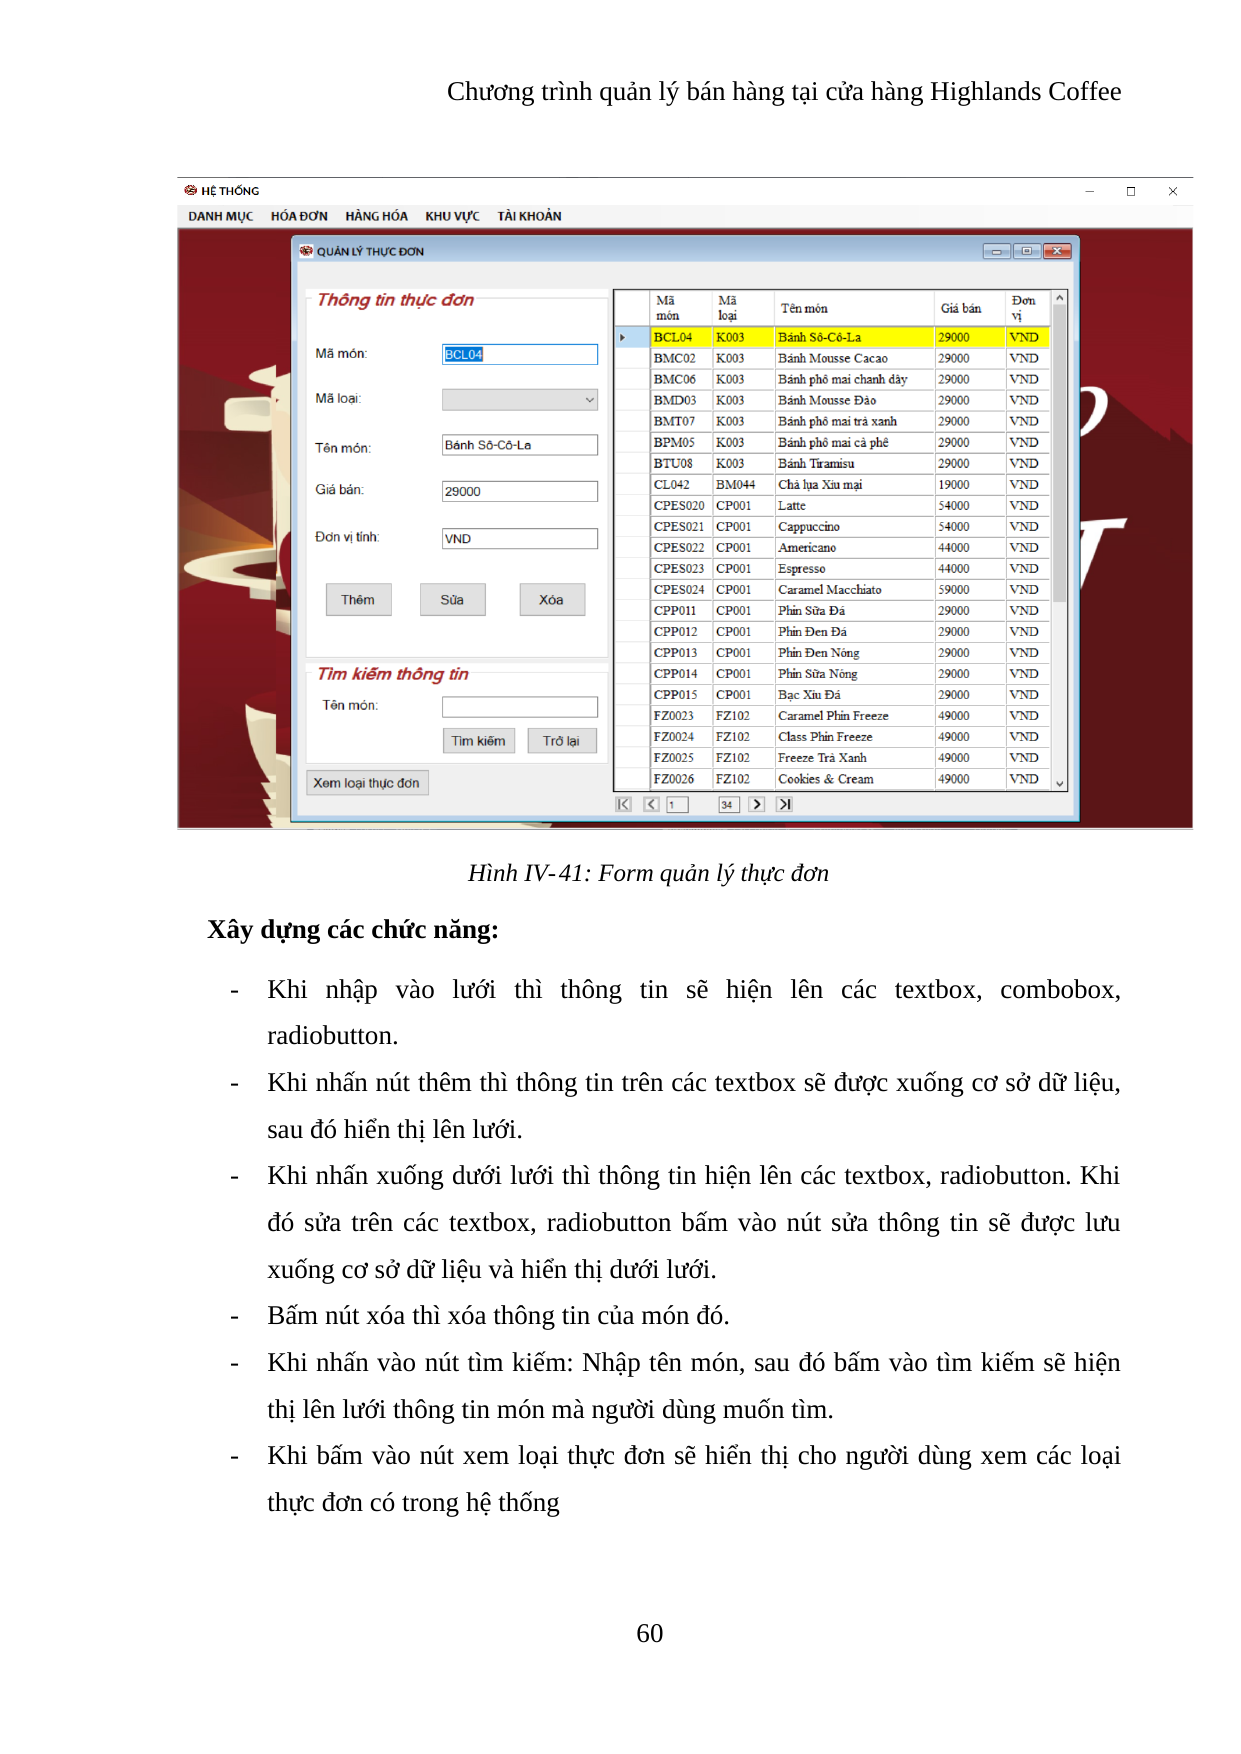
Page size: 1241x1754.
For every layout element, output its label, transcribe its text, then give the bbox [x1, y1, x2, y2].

list Khi nhấn nút thêm thì thông tin trên các textbox sẽ được xuống cơ sở dữ liệu, sau đó hiển thị lên lưới. [230, 1066, 1122, 1144]
list Bấm nút xóa thì xóa thông tin của món đó. [230, 1299, 1122, 1331]
text Xây dựng các chức năng: [177, 913, 1122, 945]
list Khi bấm vào nút xem loại thực đơn sẽ hiển thị cho người dùng xem các loại thực đơn có trong hệ thống [230, 1439, 1122, 1517]
list Khi nhấn xuống dưới lưới thì thông tin hiện lên các textbox, radiobutton. Khi đó sửa trên các textbox, radiobutton bấm vào nút sửa thông tin sẽ được lưu xuống cơ sở dữ liệu và hiển thị dưới lưới. [230, 1159, 1122, 1284]
list Khi nhập vào lưới thì thông tin sẽ hiện lên các textbox, combobox, radiobutton. [230, 973, 1122, 1051]
picture [177, 177, 1194, 830]
list Khi nhấn vào nút tìm kiếm: Nhập tên món, sau đó bấm vào tìm kiếm sẽ hiện thị lên lưới thông tin món mà người dùng muốn tìm. [230, 1346, 1122, 1424]
